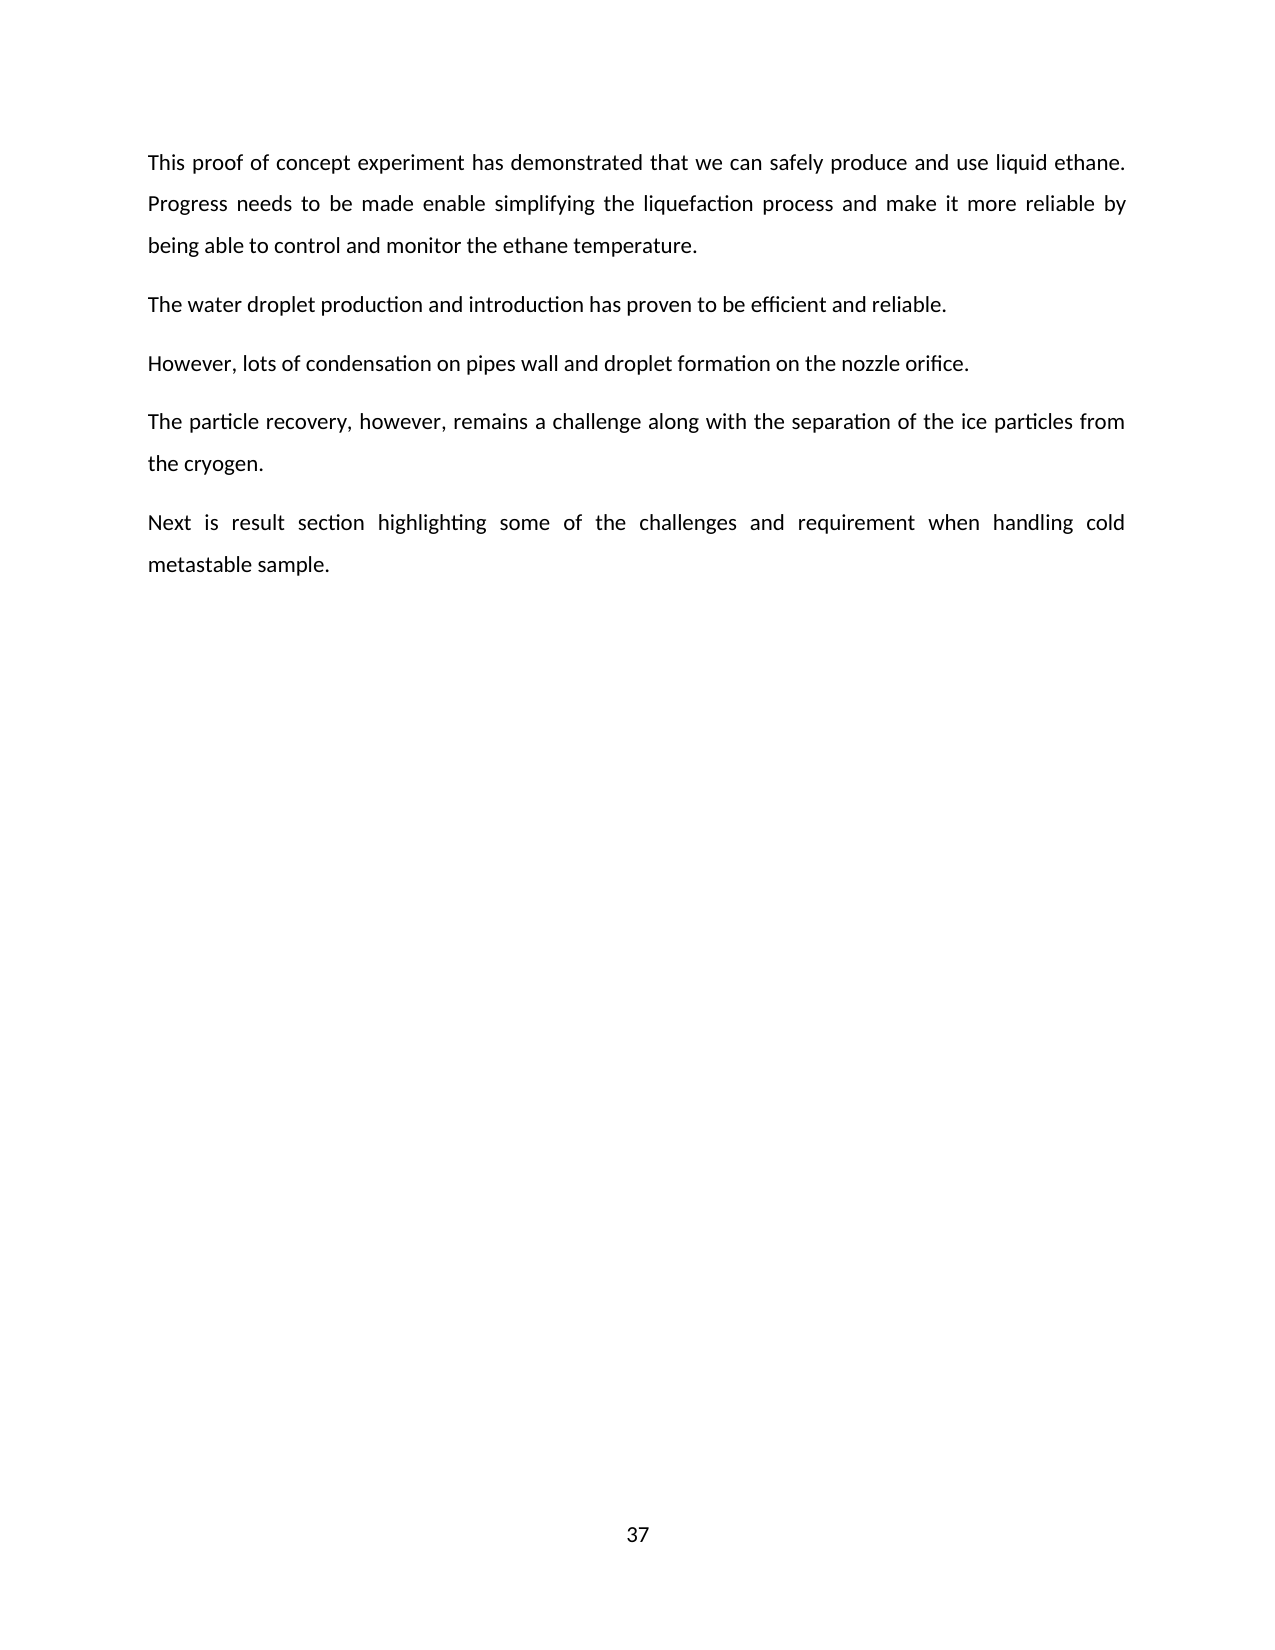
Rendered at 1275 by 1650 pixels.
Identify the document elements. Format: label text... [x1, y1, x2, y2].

text Next is result section highlighting some of the challenges and requirement when handling cold metastable sample. [148, 508, 1127, 578]
text The water droplet production and introduction has proven to be efficient and reliable. [148, 290, 1127, 318]
text The particle recovery, however, remains a challenge along with the separation of the ice particles from the cryogen. [148, 407, 1127, 477]
text However, lots of condensation on pipes wall and droplet formation on the nozzle orifice. [148, 349, 1127, 377]
text This proof of concept experiment has demonstrated that we can safely produce and use liquid ethane. Progress needs to be made enable simplifying the liquefaction process and make it more reliable by being able to control and monitor the ethane temperature. [148, 148, 1127, 259]
